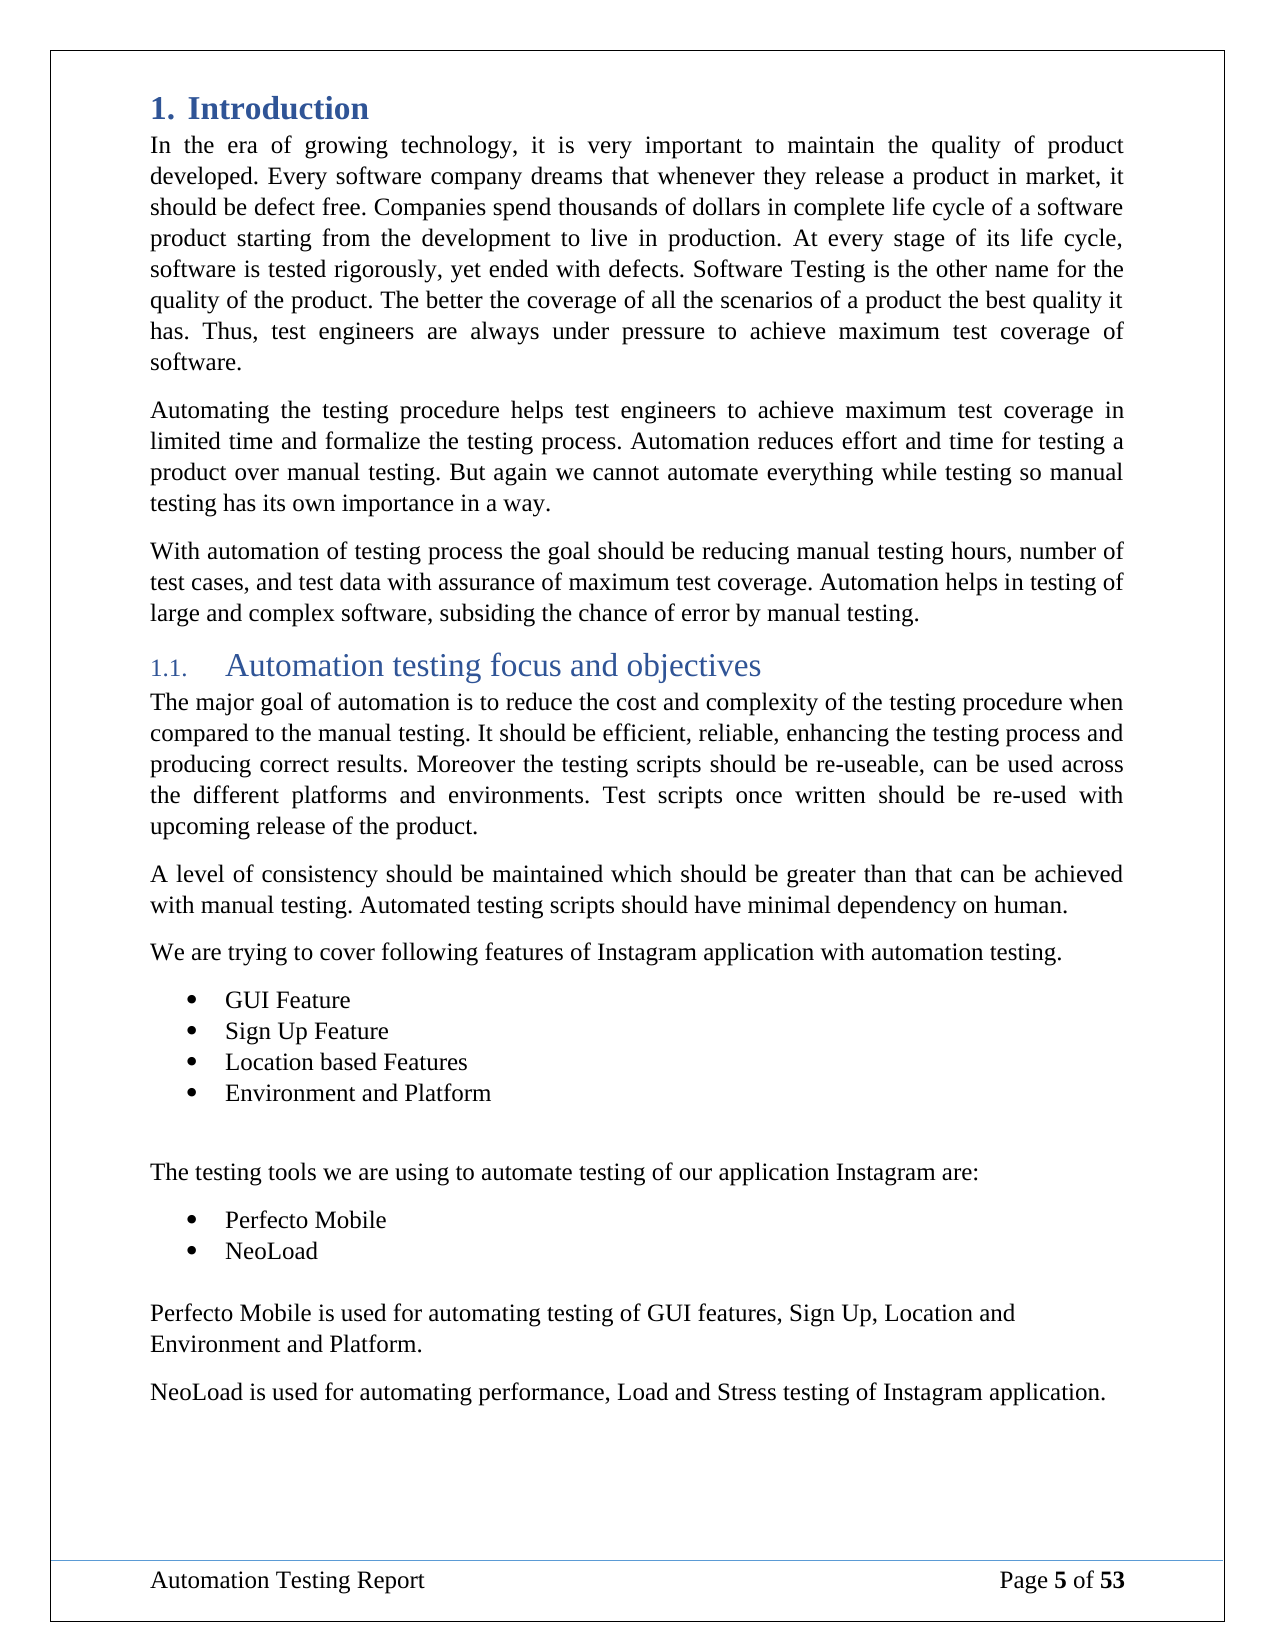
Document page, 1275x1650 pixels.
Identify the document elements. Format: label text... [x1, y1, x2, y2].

text We are trying to cover following features of Instagram application with automation testing. [150, 937, 1125, 966]
text A level of consistency should be maintained which should be greater than that can be achieved with manual testing. Automated testing scripts should have minimal dependency on human. [150, 859, 1125, 918]
text NeoLoad is used for automating performance, Load and Stress testing of Instagram application. [150, 1377, 1125, 1405]
list Sign Up Feature [187, 1016, 1125, 1045]
text In the era of growing technology, it is very important to maintain the quality of product developed. Every software company dreams that whenever they release a product in market, it should be defect free. Companies spend thousands of dollars in complete life cycle of a software product starting from the development to live in production. At every stage of its life cycle, software is tested rigorously, yet ended with defects. Software Testing is the other name for the quality of the product. The better the coverage of all the scenarios of a product the best quality it has. Thus, test engineers are always under pressure to achieve maximum test coverage of software. [150, 130, 1125, 376]
text Perfecto Mobile is used for automating testing of GUI features, Sign Up, Location and Environment and Platform. [150, 1298, 1125, 1358]
subtitle Automation testing focus and objectives [150, 646, 1125, 684]
text Automating the testing procedure helps test engineers to achieve maximum test coverage in limited time and formalize the testing process. Automation reduces effort and time for testing a product over manual testing. But again we cannot automate everything while testing so manual testing has its own importance in a way. [150, 395, 1125, 517]
list Location based Features [187, 1047, 1125, 1076]
text With automation of testing process the goal should be reducing manual testing hours, number of test cases, and test data with assurance of maximum test coverage. Automation helps in testing of large and complex software, subsiding the chance of error by manual testing. [150, 536, 1125, 627]
text The testing tools we are using to automate testing of our application Instagram are: [150, 1157, 1125, 1186]
list Perfecto Mobile [187, 1205, 1125, 1233]
list NeoLoad [187, 1236, 1125, 1264]
list GUI Feature [187, 985, 1125, 1014]
list Environment and Platform [187, 1078, 1125, 1107]
text The major goal of automation is to reduce the cost and complexity of the testing procedure when compared to the manual testing. It should be efficient, reliable, enhancing the testing process and producing correct results. Moreover the testing scripts should be re-useable, can be used across the different platforms and environments. Test scripts once written should be re-used with upcoming release of the product. [150, 687, 1125, 840]
subtitle Introduction [150, 88, 1125, 127]
